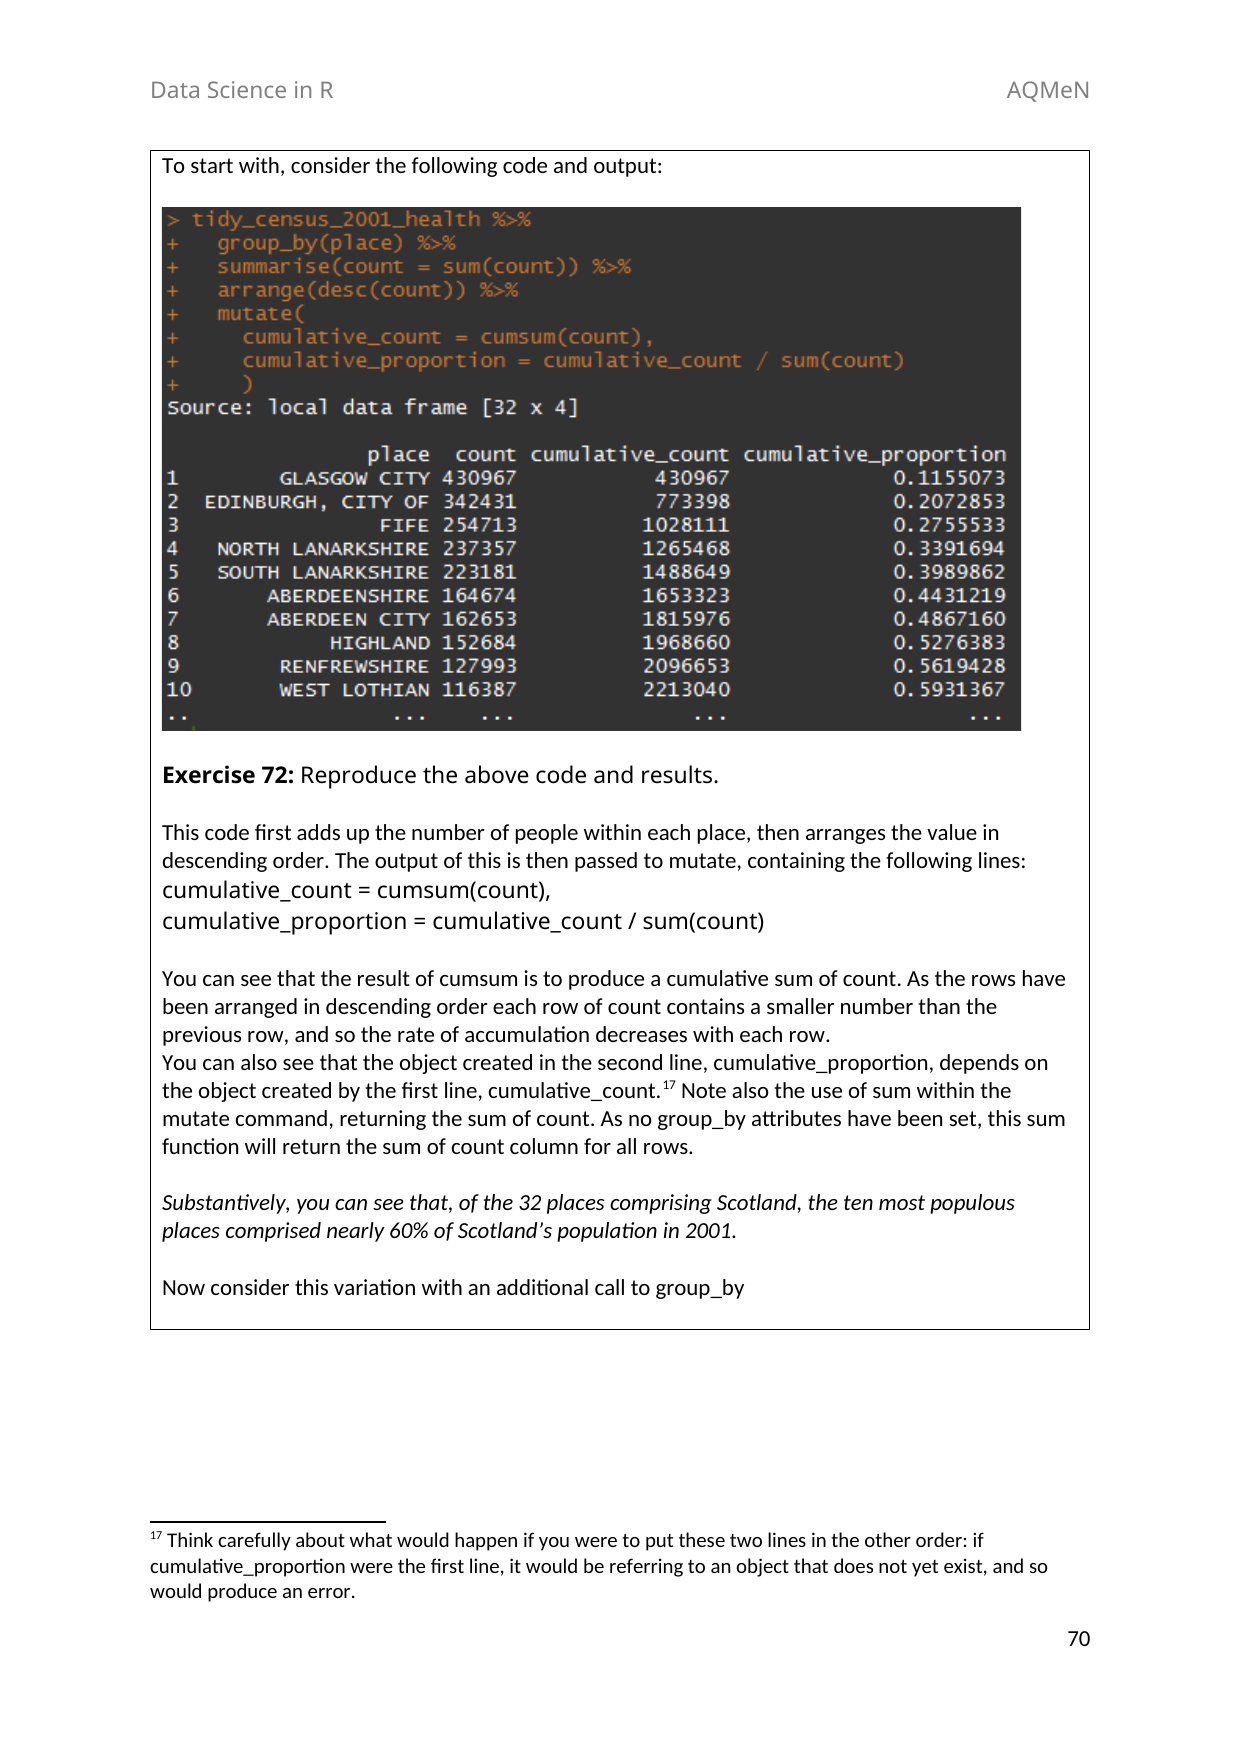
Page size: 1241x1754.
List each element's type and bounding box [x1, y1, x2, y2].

table_header [151, 151, 1089, 1329]
picture [161, 207, 1022, 731]
